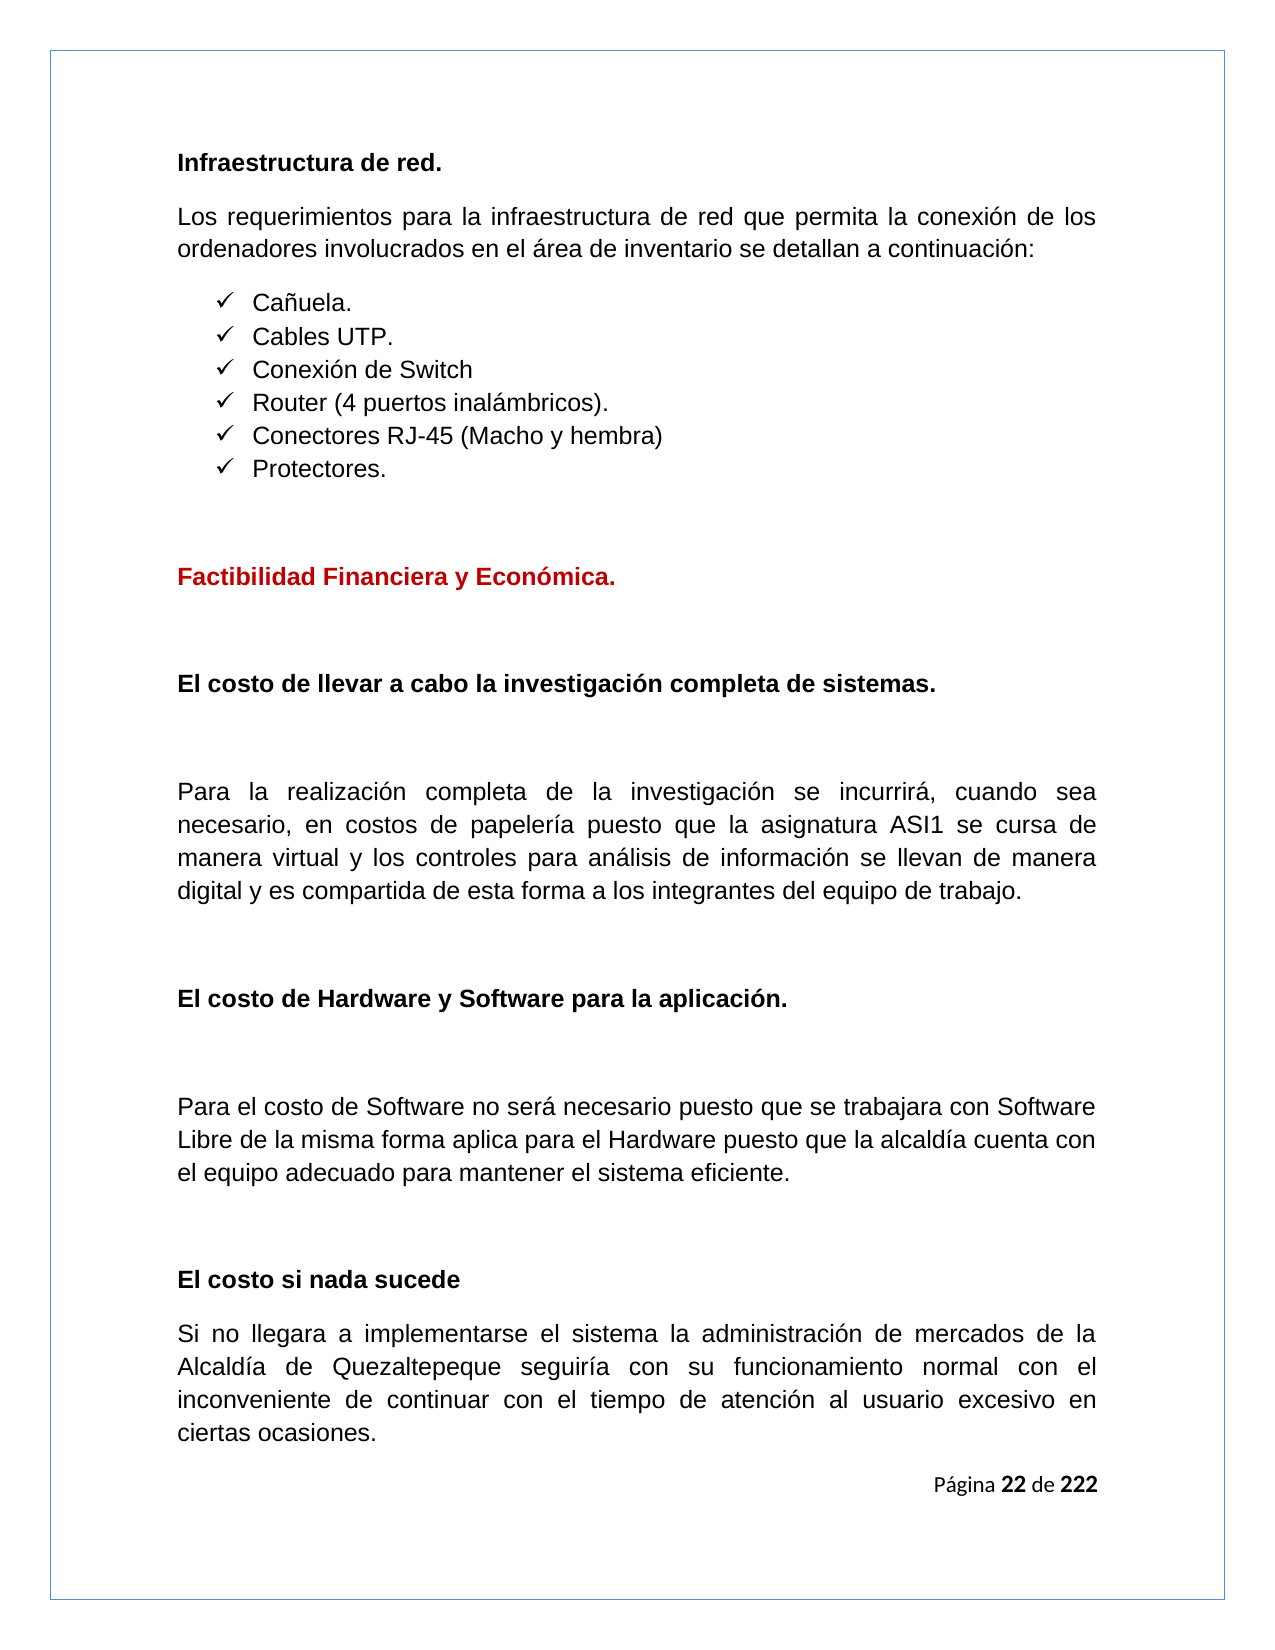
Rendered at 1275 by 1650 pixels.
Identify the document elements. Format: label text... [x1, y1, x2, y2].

text El costo de llevar a cabo la investigación completa de sistemas. [177, 669, 1098, 698]
list Protectores. [214, 454, 1098, 483]
text El costo de Hardware y Software para la aplicación. [177, 984, 1098, 1013]
text El costo si nada sucede [177, 1265, 1098, 1294]
list Cañuela. [214, 288, 1098, 317]
list Conexión de Switch [214, 354, 1098, 383]
list Cables UTP. [214, 321, 1098, 350]
text Infraestructura de red. [177, 148, 1098, 176]
text Para la realización completa de la investigación se incurrirá, cuando sea necesario, en costos de papelería puesto que la asignatura ASI1 se cursa de manera virtual y los controles para análisis de información se llevan de manera digital y es compartida de esta forma a los integrantes del equipo de trabajo. [177, 777, 1098, 905]
text Los requerimientos para la infraestructura de red que permita la conexión de los ordenadores involucrados en el área de inventario se detallan a continuación: [177, 201, 1098, 263]
text Si no llegara a implementarse el sistema la administración de mercados de la Alcaldía de Quezaltepeque seguiría con su funcionamiento normal con el inconveniente de continuar con el tiempo de atención al usuario excesivo en ciertas ocasiones. [177, 1319, 1098, 1447]
list Conectores RJ-45 (Macho y hembra) [214, 421, 1098, 450]
text Para el costo de Software no será necesario puesto que se trabajara con Software Libre de la misma forma aplica para el Hardware puesto que la alcaldía cuenta con el equipo adecuado para mantener el sistema eficiente. [177, 1092, 1098, 1186]
text Factibilidad Financiera y Económica. [177, 562, 1098, 591]
list Router (4 puertos inalámbricos). [214, 388, 1098, 417]
